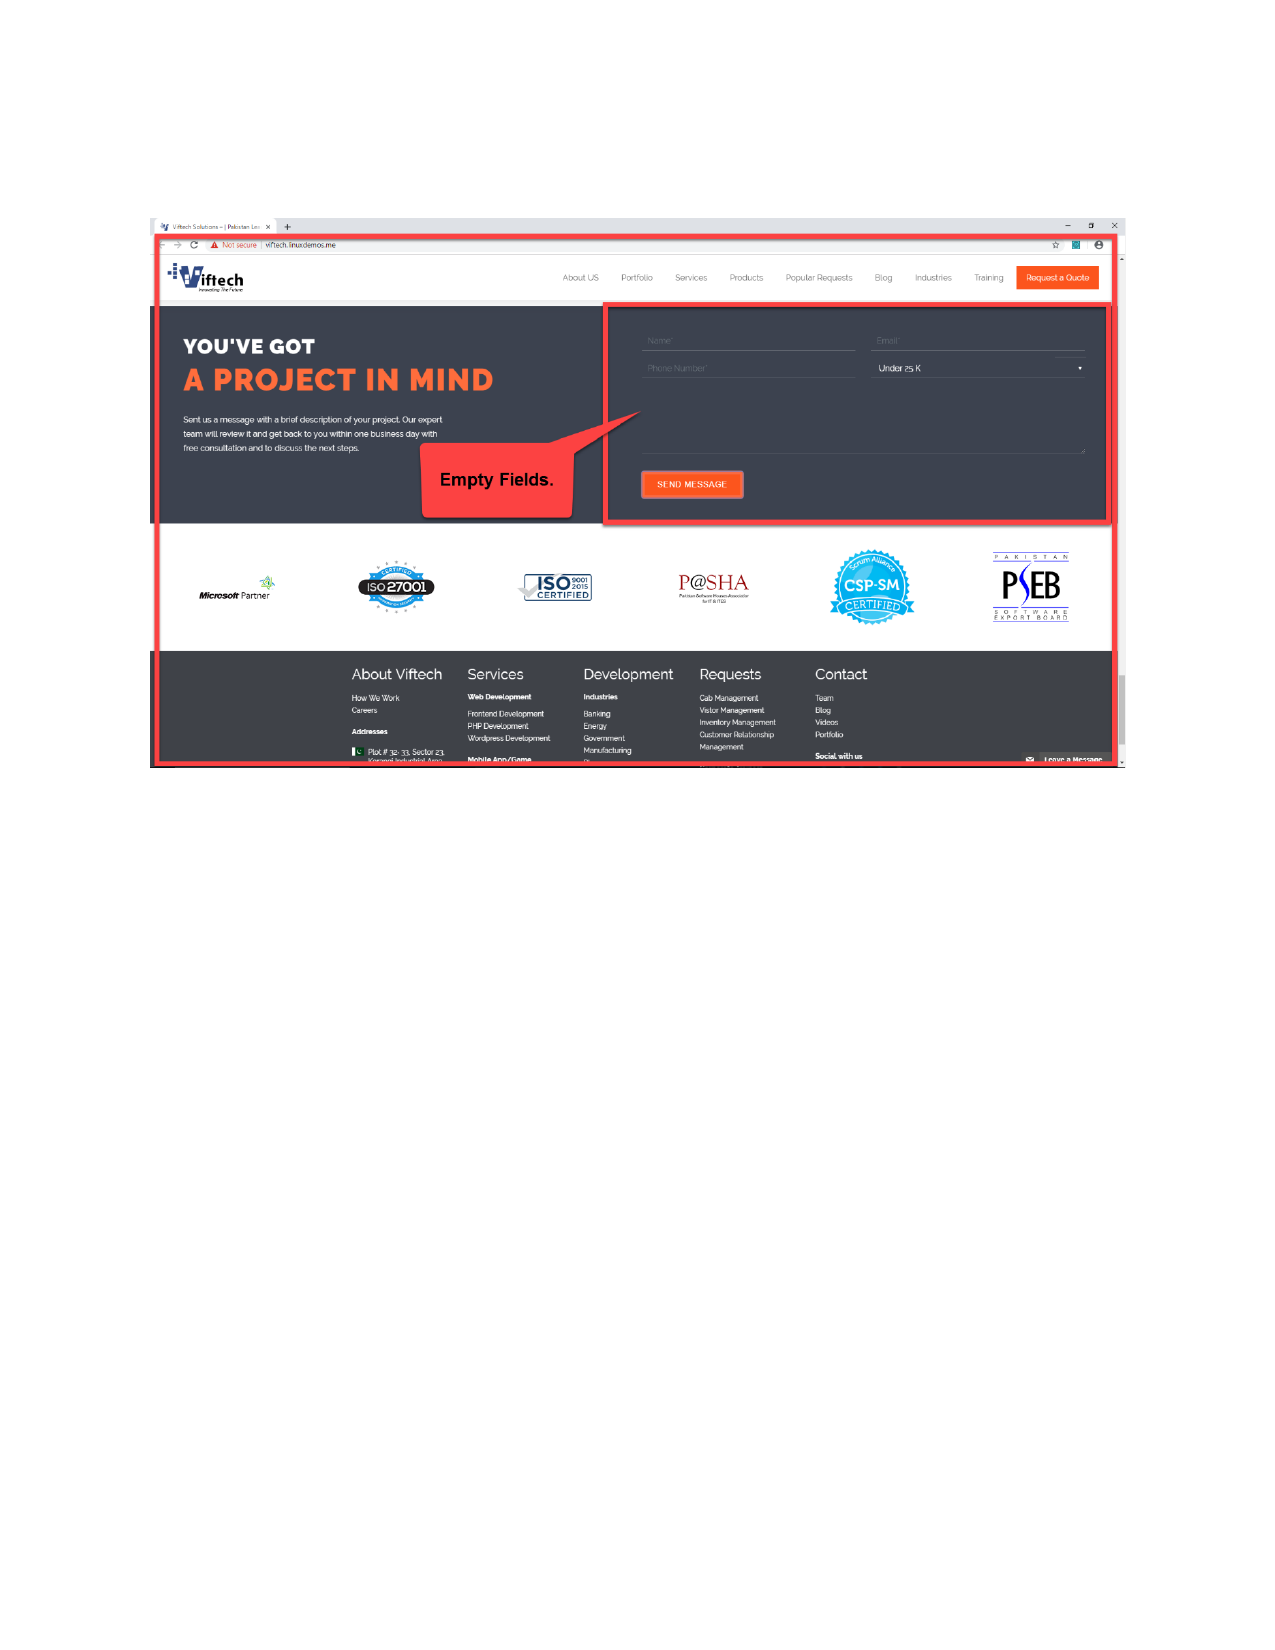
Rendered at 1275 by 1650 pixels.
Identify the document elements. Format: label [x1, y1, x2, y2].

picture [150, 218, 1125, 768]
